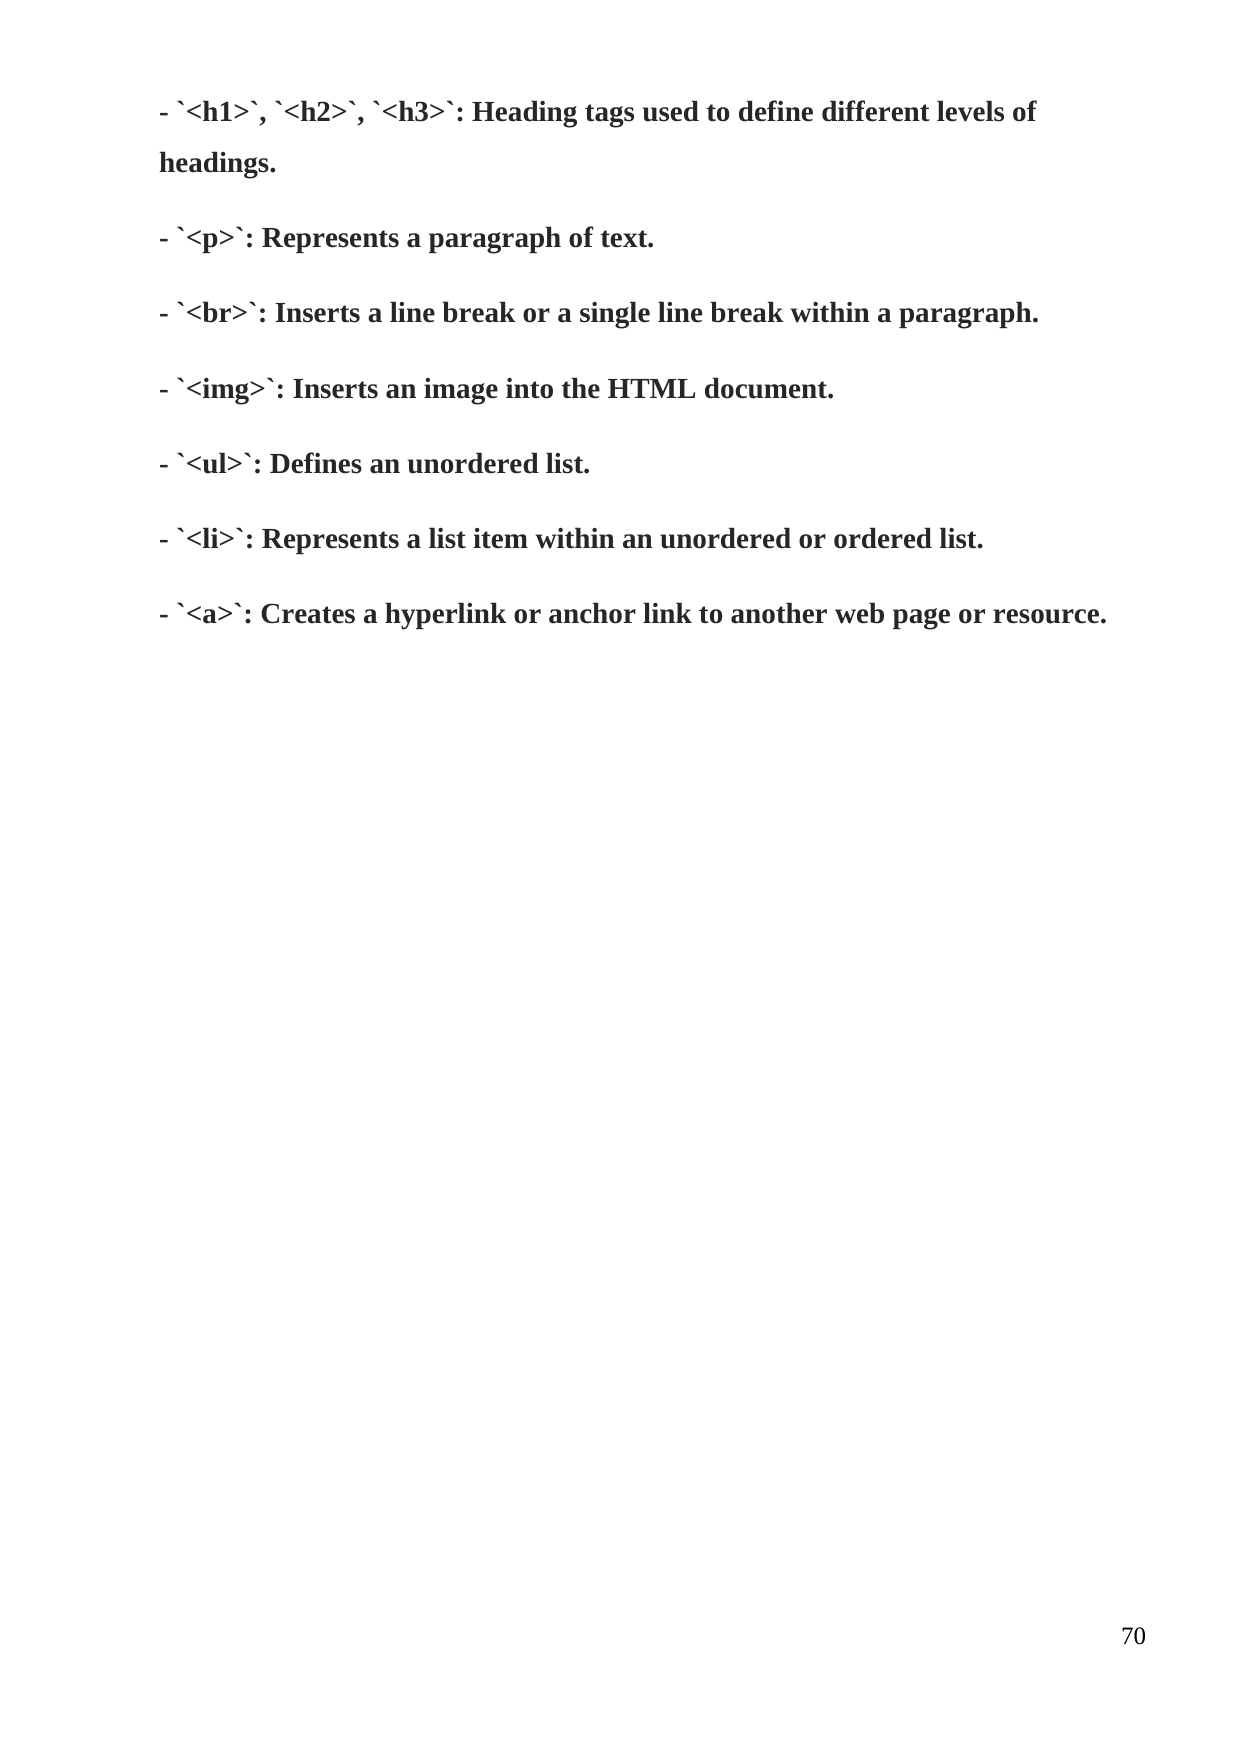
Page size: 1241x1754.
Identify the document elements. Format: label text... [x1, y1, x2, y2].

text - `<br>`: Inserts a line break or a single line break within a paragraph. [159, 295, 1146, 329]
text - `<h1>`, `<h2>`, `<h3>`: Heading tags used to define different levels of headings. [159, 94, 1146, 178]
text - `<ul>`: Defines an unordered list. [159, 446, 1146, 479]
text - `<li>`: Represents a list item within an unordered or ordered list. [159, 521, 1146, 555]
text - `<p>`: Represents a paragraph of text. [159, 220, 1146, 254]
text - `<img>`: Inserts an image into the HTML document. [159, 371, 1146, 404]
text - `<a>`: Creates a hyperlink or anchor link to another web page or resource. [159, 597, 1146, 630]
